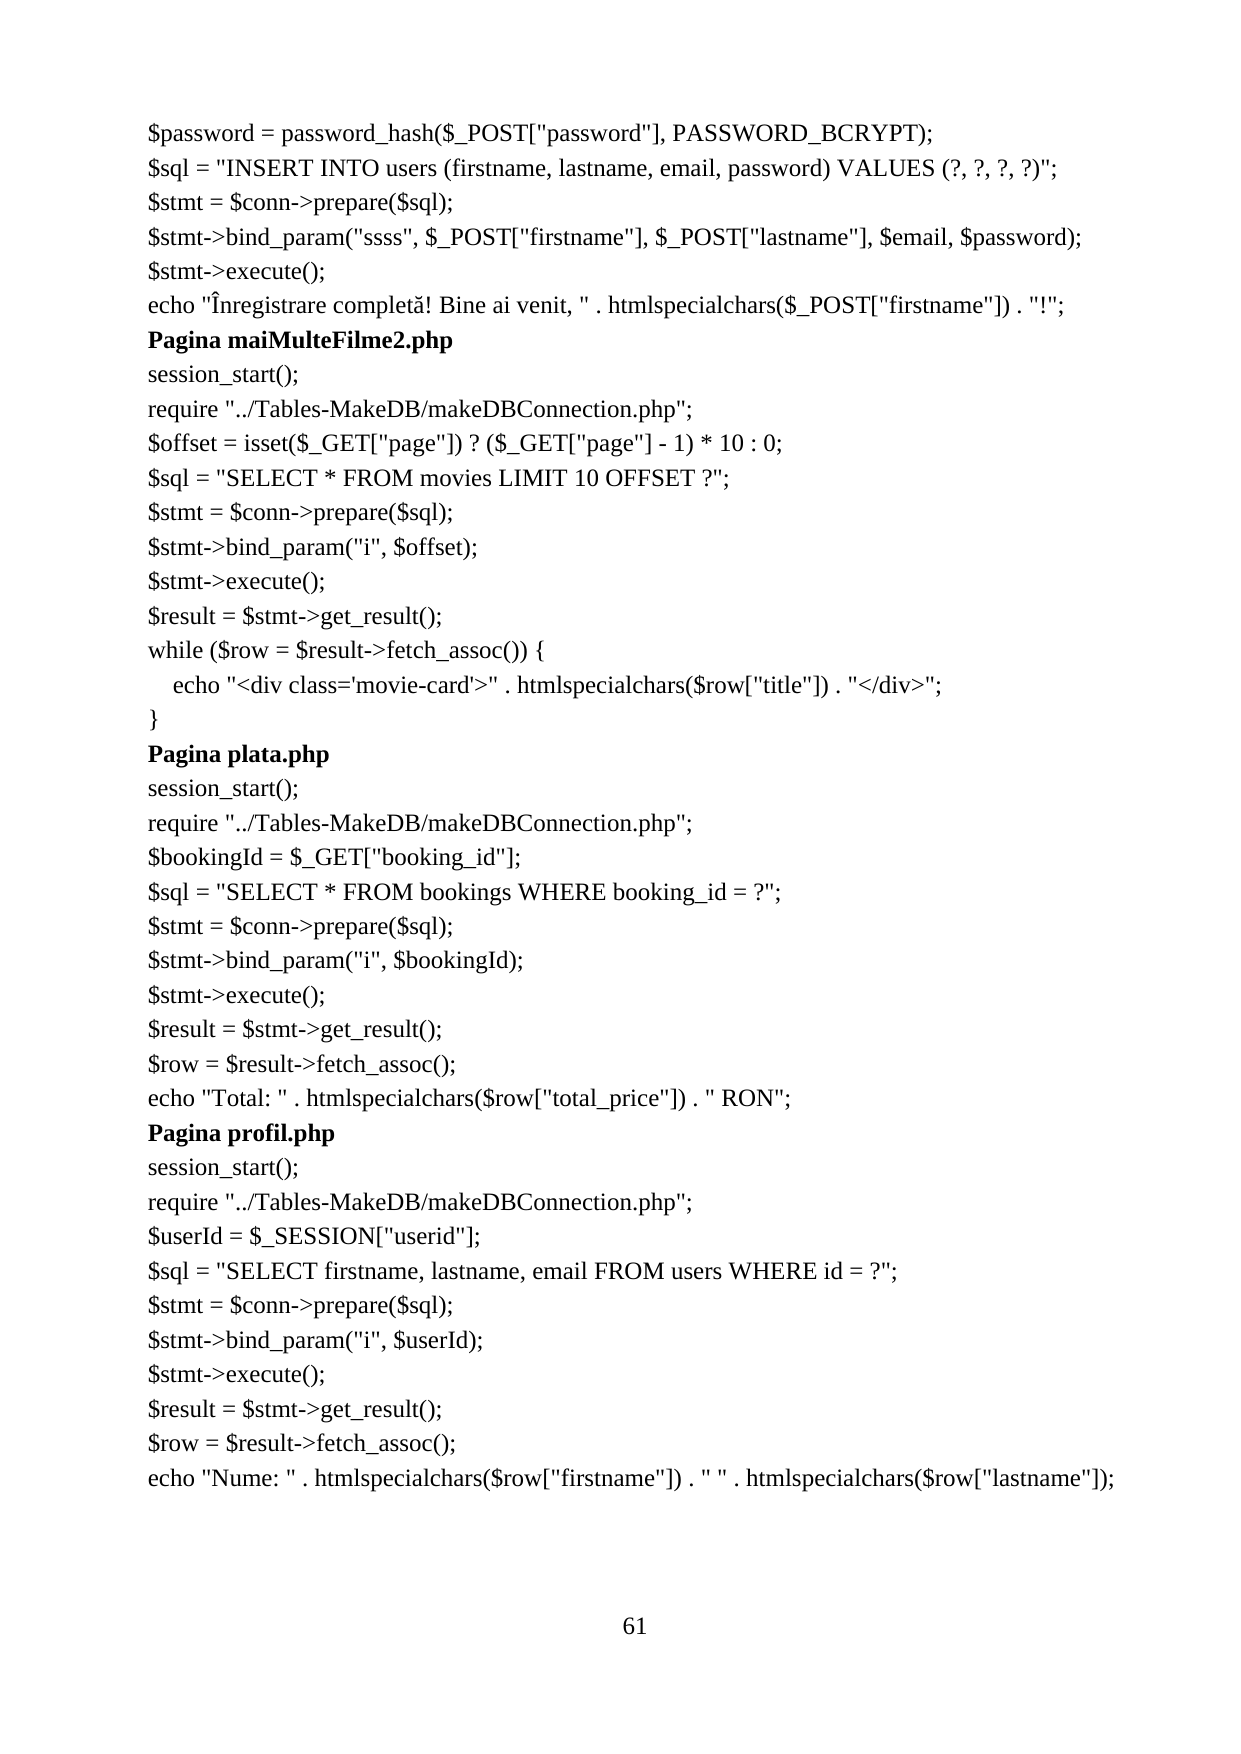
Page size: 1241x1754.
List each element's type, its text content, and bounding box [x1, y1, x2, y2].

text $stmt->execute(); [148, 566, 1122, 595]
text Pagina profil.php [148, 1118, 1122, 1147]
text $userId = $_SESSION["userid"]; [148, 1221, 1122, 1250]
text $stmt = $conn->prepare($sql); [148, 1290, 1122, 1319]
text echo "Nume: " . htmlspecialchars($row["firstname"]) . " " . htmlspecialchars($row["lastname"]); [148, 1463, 1122, 1492]
text $row = $result->fetch_assoc(); [148, 1049, 1122, 1078]
text $result = $stmt->get_result(); [148, 1014, 1122, 1043]
text session_start(); [148, 773, 1122, 802]
text $sql = "SELECT * FROM bookings WHERE booking_id = ?"; [148, 877, 1122, 905]
text $bookingId = $_GET["booking_id"]; [148, 842, 1122, 871]
text $offset = isset($_GET["page"]) ? ($_GET["page"] - 1) * 10 : 0; [148, 428, 1122, 457]
text $stmt->bind_param("i", $userId); [148, 1325, 1122, 1354]
text $password = password_hash($_POST["password"], PASSWORD_BCRYPT); [148, 118, 1122, 147]
text $sql = "SELECT firstname, lastname, email FROM users WHERE id = ?"; [148, 1256, 1122, 1285]
text $row = $result->fetch_assoc(); [148, 1428, 1122, 1457]
text Pagina plata.php [148, 739, 1122, 767]
text $stmt->bind_param("ssss", $_POST["firstname"], $_POST["lastname"], $email, $password); [148, 222, 1122, 250]
text $result = $stmt->get_result(); [148, 601, 1122, 629]
text while ($row = $result->fetch_assoc()) { [148, 635, 1122, 664]
text $stmt->execute(); [148, 980, 1122, 1009]
text } [148, 704, 1122, 733]
text $sql = "SELECT * FROM movies LIMIT 10 OFFSET ?"; [148, 463, 1122, 492]
text $result = $stmt->get_result(); [148, 1394, 1122, 1423]
text require "../Tables-MakeDB/makeDBConnection.php"; [148, 394, 1122, 423]
text $stmt->bind_param("i", $offset); [148, 532, 1122, 561]
text echo "Înregistrare completă! Bine ai venit, " . htmlspecialchars($_POST["firstname"]) . "!"; [148, 291, 1122, 319]
text $sql = "INSERT INTO users (firstname, lastname, email, password) VALUES (?, ?, ?, ?)"; [148, 153, 1122, 181]
text require "../Tables-MakeDB/makeDBConnection.php"; [148, 1187, 1122, 1216]
text $stmt = $conn->prepare($sql); [148, 911, 1122, 940]
text require "../Tables-MakeDB/makeDBConnection.php"; [148, 808, 1122, 836]
text Pagina maiMulteFilme2.php [148, 325, 1122, 354]
text $stmt->bind_param("i", $bookingId); [148, 946, 1122, 974]
text echo "Total: " . htmlspecialchars($row["total_price"]) . " RON"; [148, 1083, 1122, 1112]
text session_start(); [148, 359, 1122, 388]
text $stmt = $conn->prepare($sql); [148, 187, 1122, 216]
text session_start(); [148, 1152, 1122, 1181]
text $stmt->execute(); [148, 1359, 1122, 1388]
text $stmt = $conn->prepare($sql); [148, 497, 1122, 526]
text echo "<div class='movie-card'>" . htmlspecialchars($row["title"]) . "</div>"; [148, 670, 1122, 698]
text $stmt->execute(); [148, 256, 1122, 285]
